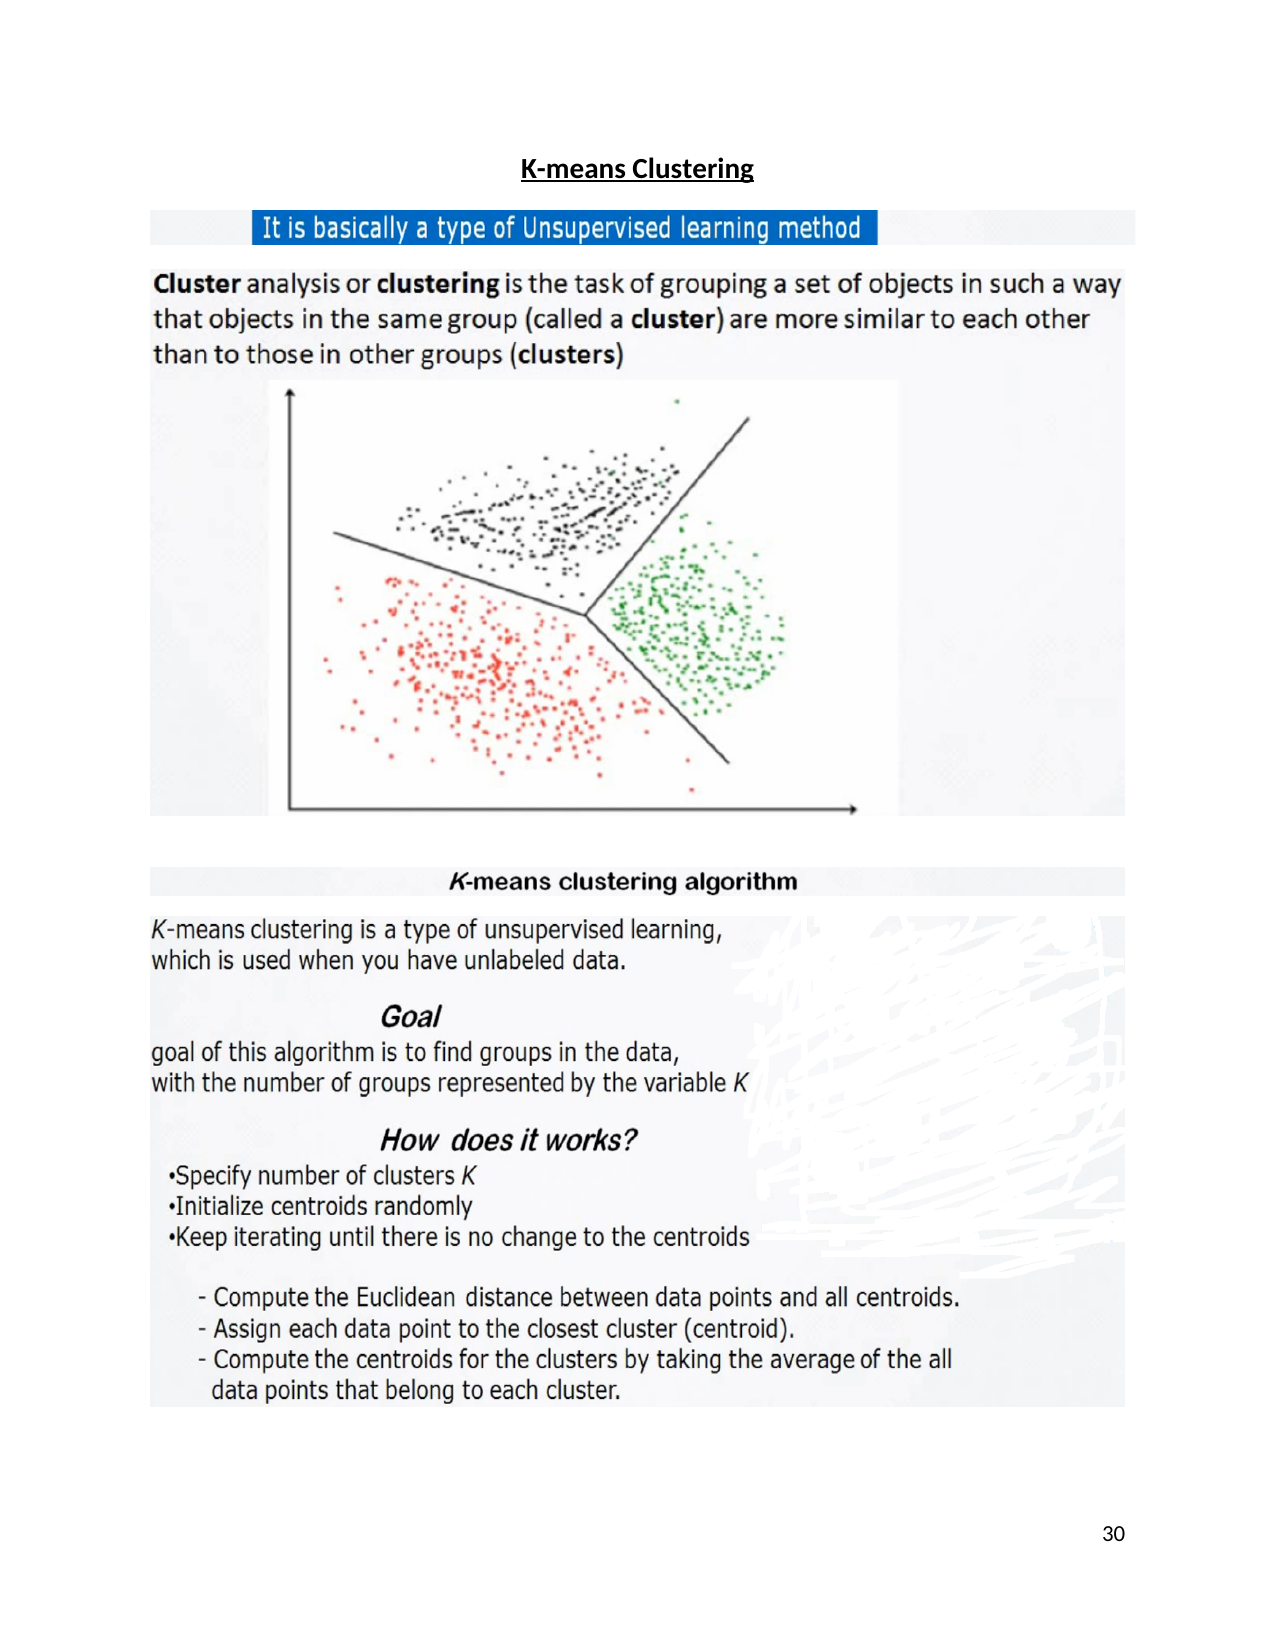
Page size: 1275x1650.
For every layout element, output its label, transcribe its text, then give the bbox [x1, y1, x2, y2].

picture [150, 269, 1125, 816]
text K-means Clustering [150, 150, 1125, 186]
picture [150, 916, 1125, 1407]
picture [150, 867, 1125, 896]
picture [150, 210, 1136, 245]
